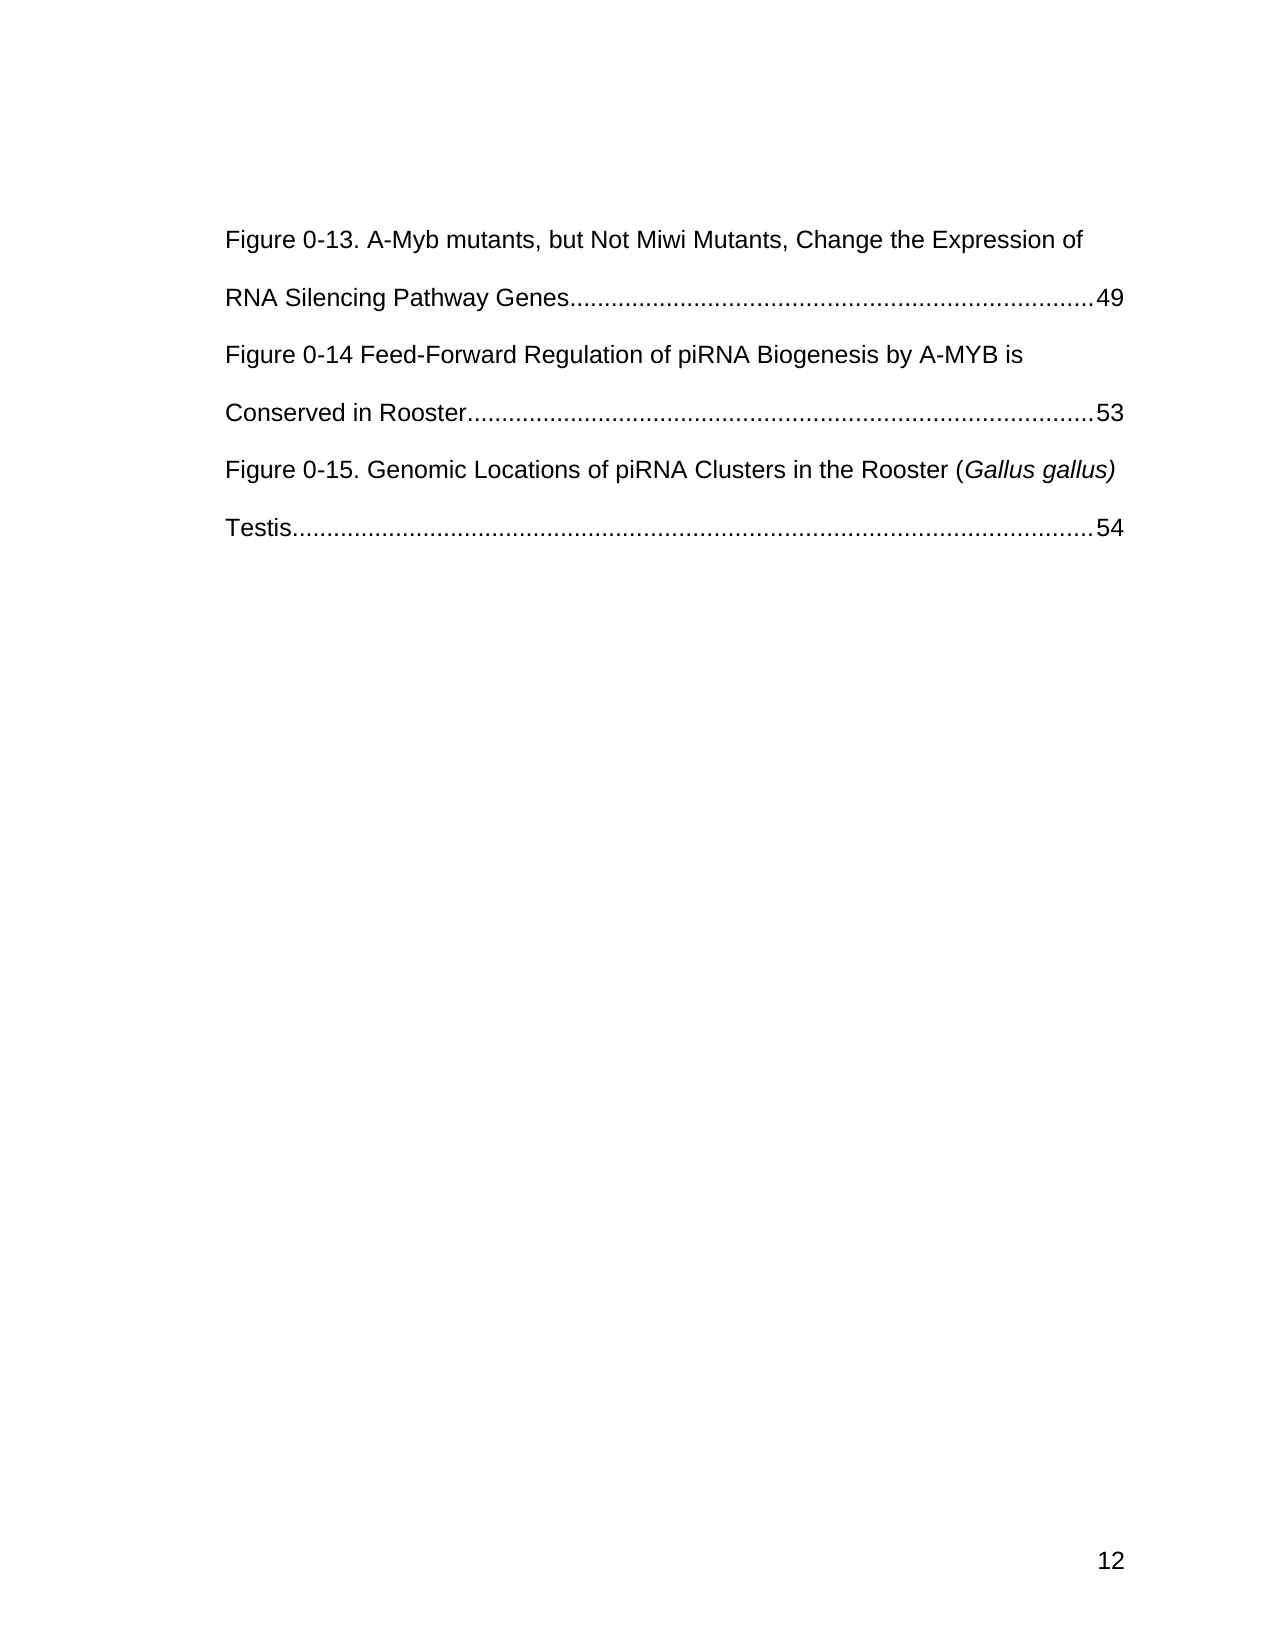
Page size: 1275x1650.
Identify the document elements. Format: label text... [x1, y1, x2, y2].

text Figure 0-14 Feed-Forward Regulation of piRNA Biogenesis by A-MYB is Conserved in Rooster 53 [225, 340, 1125, 426]
text Figure 0-13. A-Myb mutants, but Not Miwi Mutants, Change the Expression of RNA Silencing Pathway Genes 49 [225, 225, 1125, 311]
text Figure 0-15. Genomic Locations of piRNA Clusters in the Rooster (Gallus gallus) Testis. 54 [225, 455, 1125, 541]
